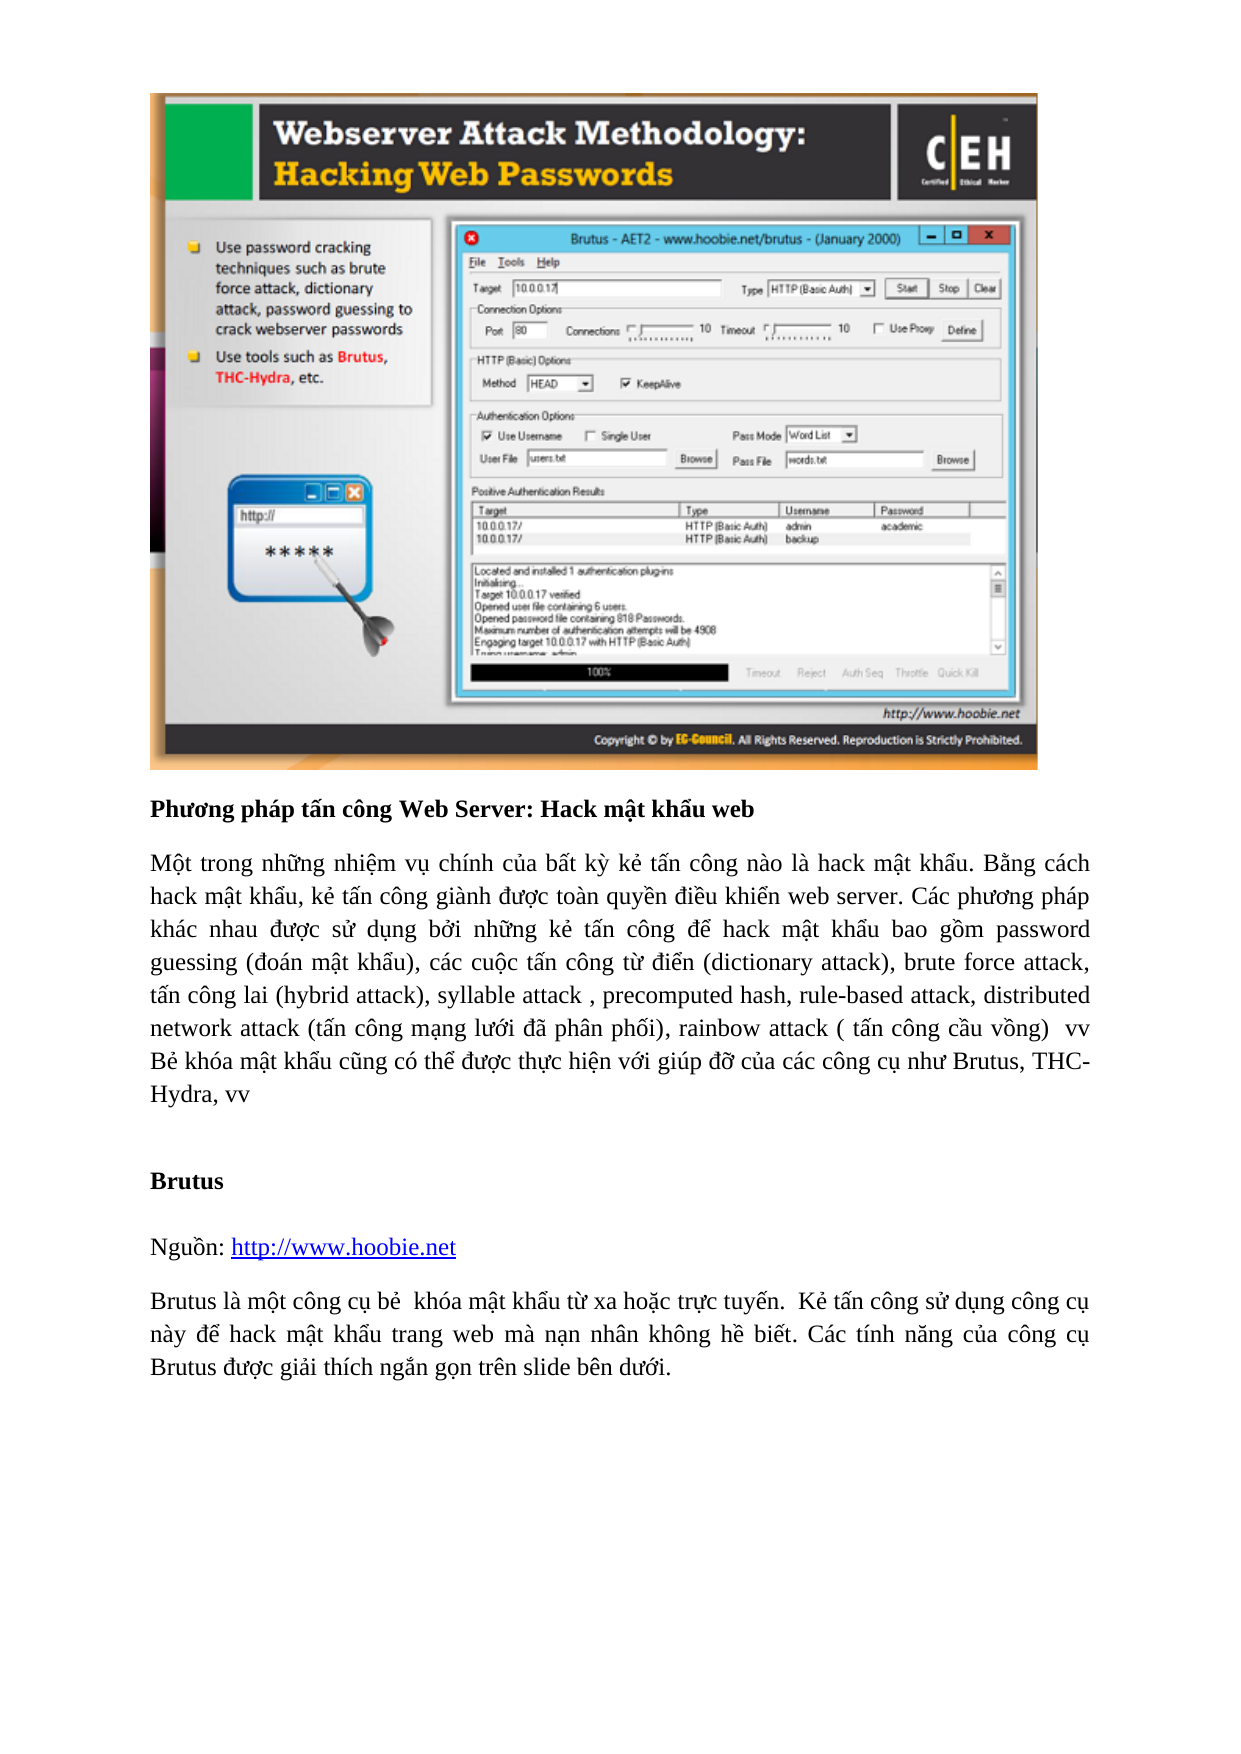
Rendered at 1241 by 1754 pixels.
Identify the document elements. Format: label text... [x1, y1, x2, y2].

text Phương pháp tấn công Web Server: Hack mật khẩu web [150, 794, 1090, 823]
picture [150, 93, 1038, 770]
text Một trong những nhiệm vụ chính của bất kỳ kẻ tấn công nào là hack mật khẩu. Bằng cách hack mật khẩu, kẻ tấn công giành được toàn quyền điều khiển web server. Các phương pháp khác nhau được sử dụng bởi những kẻ tấn công để hack mật khẩu bao gồm password guessing (đoán mật khẩu), các cuộc tấn công từ điển (dictionary attack), brute force attack, tấn công lai (hybrid attack), syllable attack , precomputed hash, rule-based attack, distributed network attack (tấn công mạng lưới đã phân phối), rainbow attack ( tấn công cầu vồng) vv Bẻ khóa mật khẩu cũng có thể được thực hiện với giúp đỡ của các công cụ như Brutus, THC-Hydra, vv [150, 848, 1090, 1108]
text Brutus là một công cụ bẻ khóa mật khẩu từ xa hoặc trực tuyến. Kẻ tấn công sử dụng công cụ này để hack mật khẩu trang web mà nạn nhân không hề biết. Các tính năng của công cụ Brutus được giải thích ngắn gọn trên slide bên dưới. [150, 1286, 1090, 1381]
text Brutus Nguồn: http://www.hoobie.net [150, 1133, 1090, 1261]
